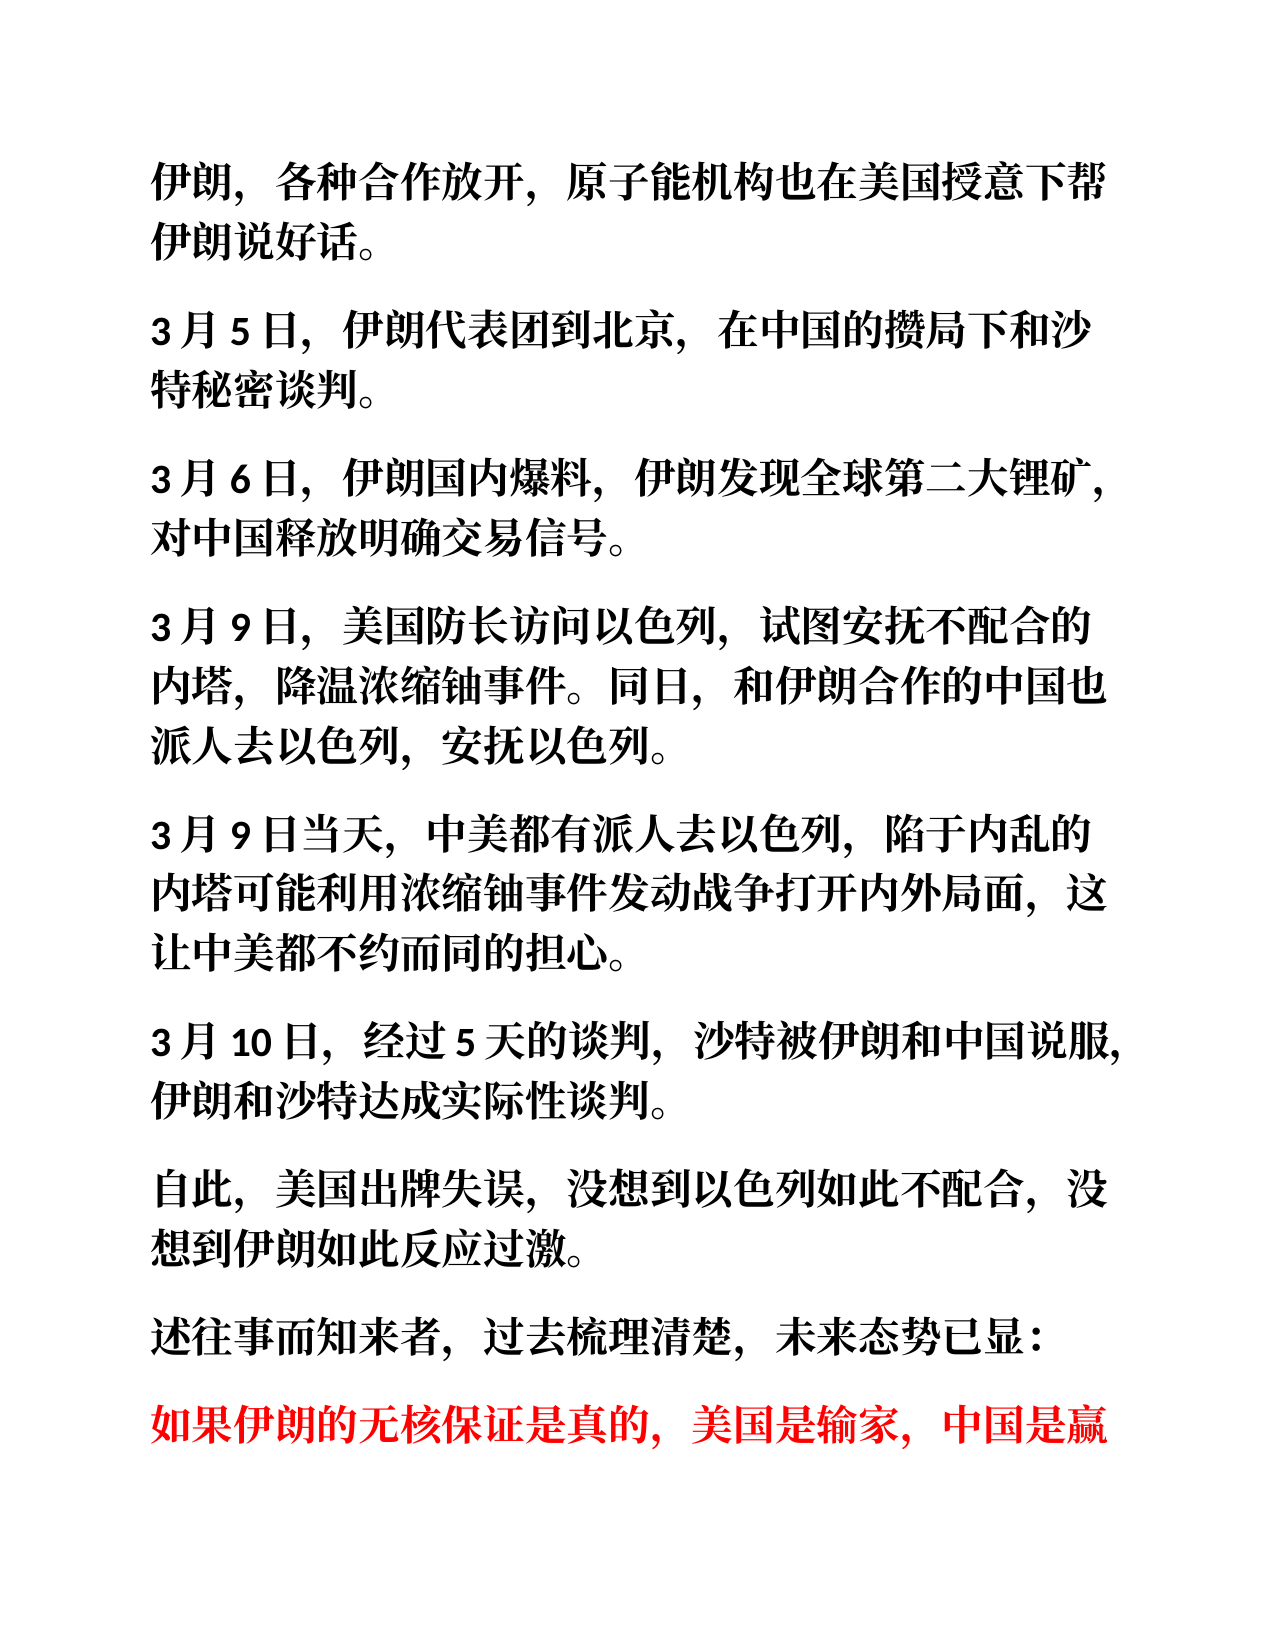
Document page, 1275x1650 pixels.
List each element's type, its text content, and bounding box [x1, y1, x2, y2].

text 3月3日到3月4日，伊朗邀请国际原子能机构访问伊朗，各种合作放开，原子能机构也在美国授意下帮伊朗说好话。 [400, 150, 1125, 270]
text 3月6日，伊朗国内爆料，伊朗发现全球第二大锂矿，对中国释放明确交易信号。 [150, 446, 1125, 565]
text 自此，美国出牌失误，没想到以色列如此不配合，没想到伊朗如此反应过激。 [150, 1157, 1125, 1276]
text 述往事而知来者，过去梳理清楚，未来态势已显： [150, 1304, 1125, 1364]
text 3月10日，经过5天的谈判，沙特被伊朗和中国说服，伊朗和沙特达成实际性谈判。 [150, 1009, 1125, 1129]
text 3月9日当天，中美都有派人去以色列，陷于内乱的内塔可能利用浓缩铀事件发动战争打开内外局面，这让中美都不约而同的担心。 [150, 801, 1125, 981]
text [150, 1392, 1125, 1452]
text 3月5日，伊朗代表团到北京，在中国的攒局下和沙特秘密谈判。 [150, 298, 1125, 418]
text 3月9日，美国防长访问以色列，试图安抚不配合的内塔，降温浓缩铀事件。同日，和伊朗合作的中国也派人去以色列，安抚以色列。 [150, 593, 1125, 773]
